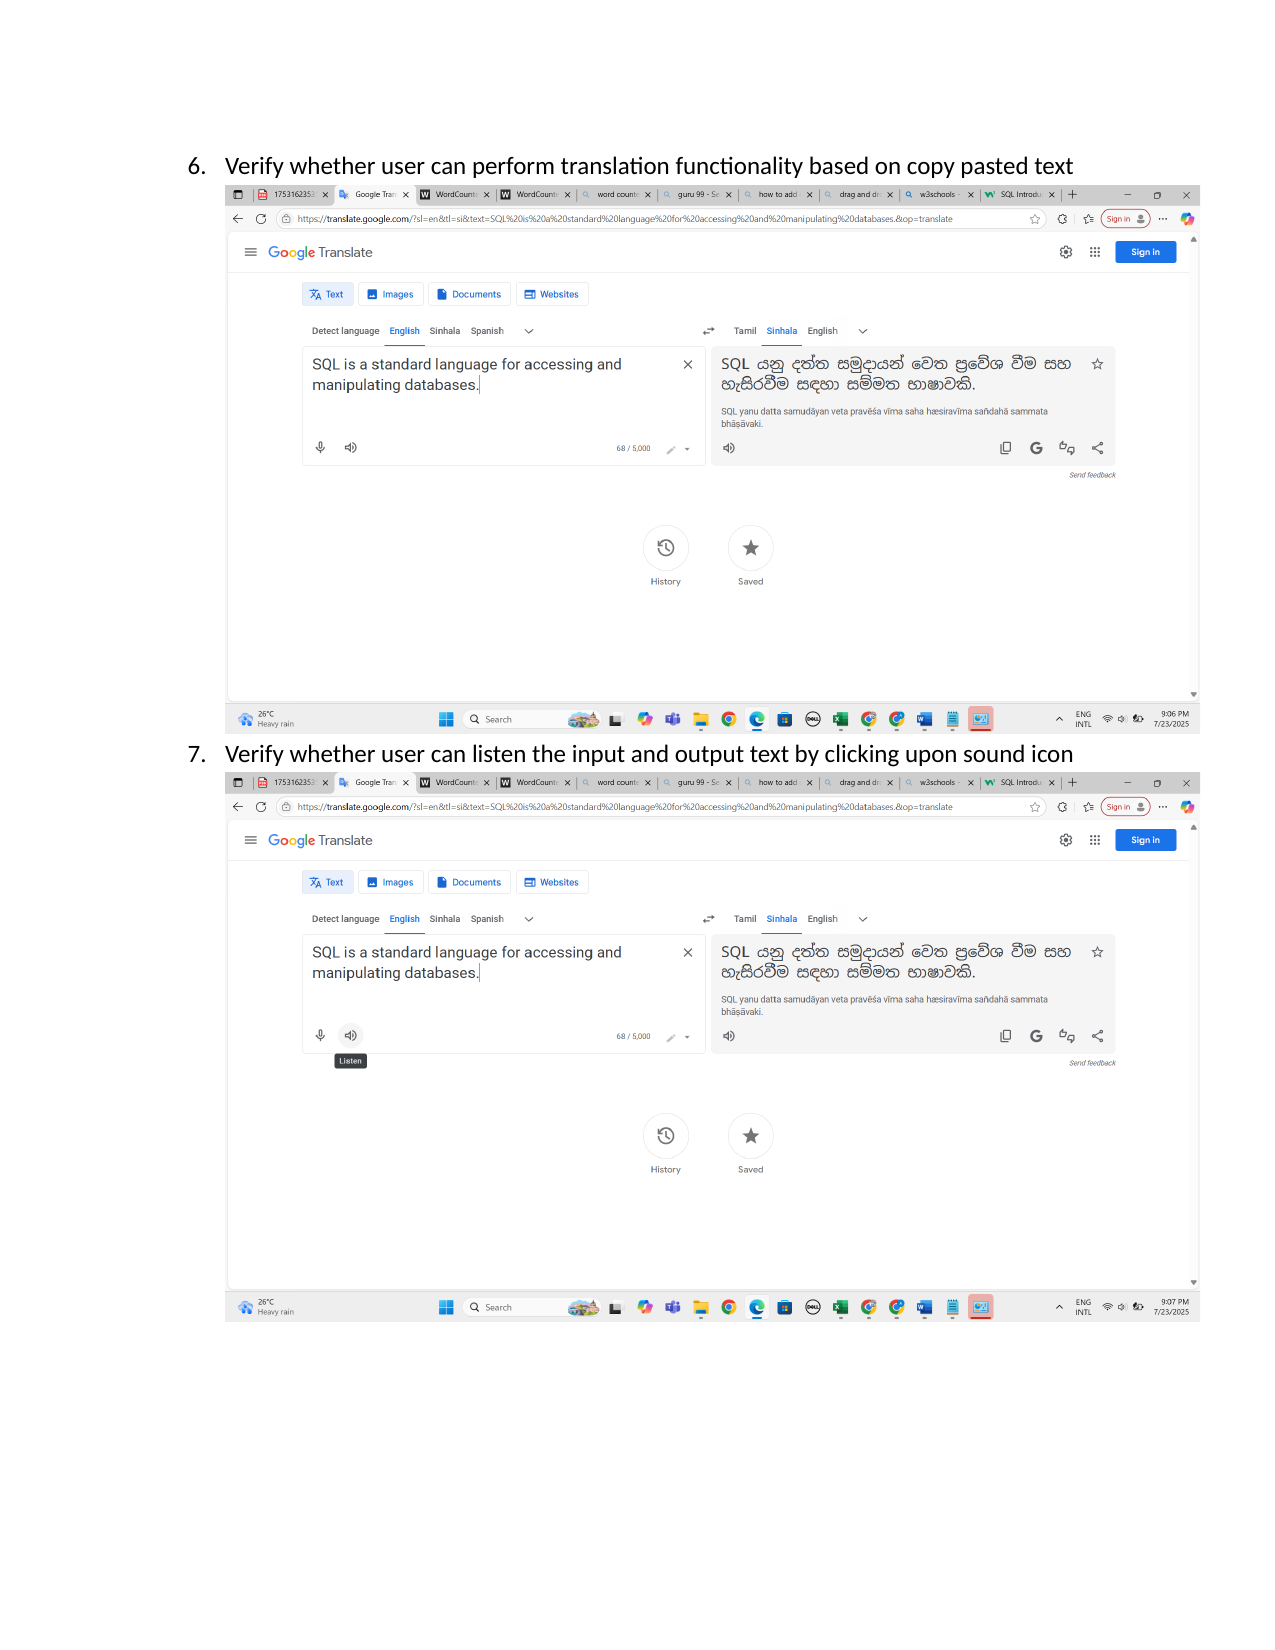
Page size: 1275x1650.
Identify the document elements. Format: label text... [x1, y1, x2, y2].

picture [225, 772, 1200, 1322]
picture [225, 185, 1200, 734]
